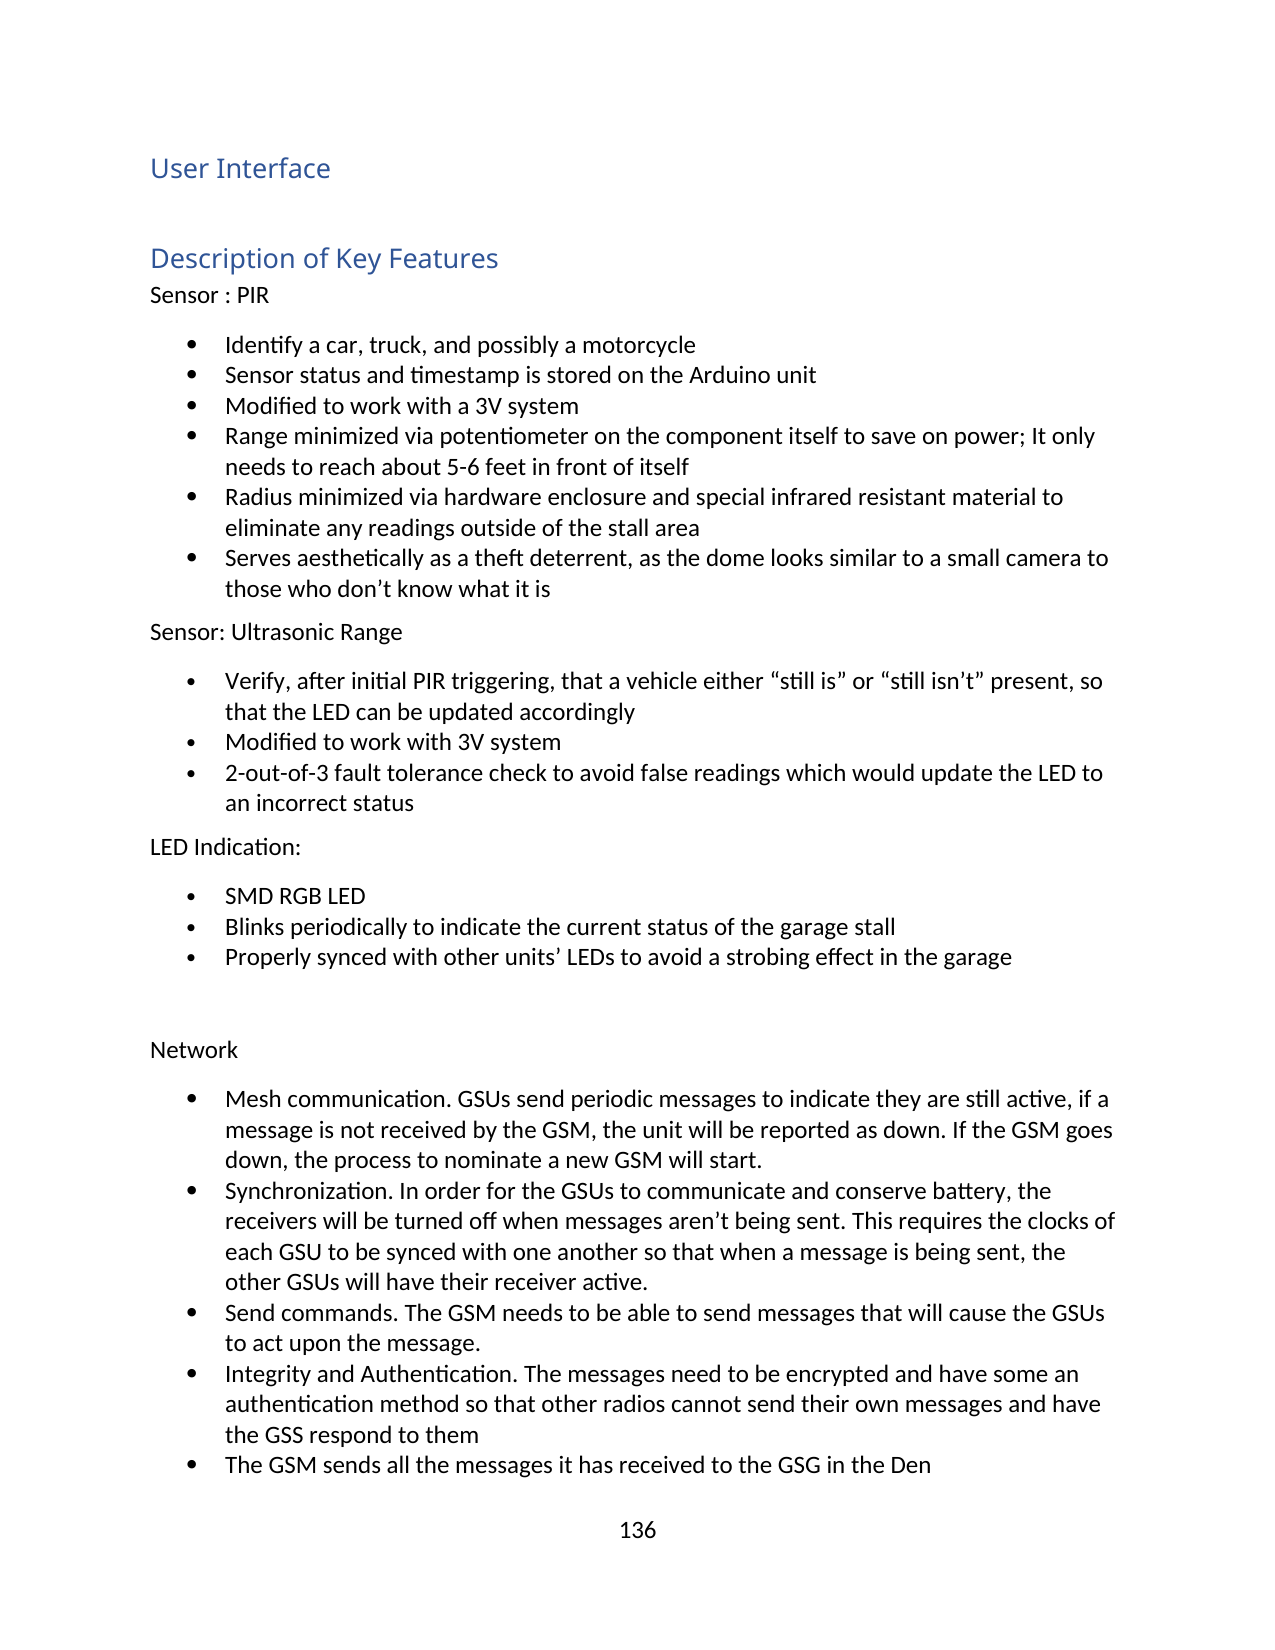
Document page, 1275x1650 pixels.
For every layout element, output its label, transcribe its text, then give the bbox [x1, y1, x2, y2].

list Mesh communication. GSUs send periodic messages to indicate they are still active, if a message is not received by the GSM, the unit will be reported as down. If the GSM goes down, the process to nominate a new GSM will start. [187, 1083, 1125, 1175]
list Synchronization. In order for the GSUs to communicate and conserve battery, the receivers will be turned off when messages aren’t being sent. This requires the clocks of each GSU to be synced with one another so that when a message is being sent, the other GSUs will have their receiver active. [187, 1175, 1125, 1297]
subtitle Description of Key Features [150, 239, 1125, 276]
list Modified to work with 3V system [187, 727, 1125, 757]
text LED Indication: [150, 831, 1125, 861]
text Network [150, 1034, 1125, 1064]
text Sensor : PIR [150, 279, 1125, 310]
list Properly synced with other units’ LEDs to avoid a strobing effect in the garage [187, 941, 1125, 972]
list Identify a car, truck, and possibly a motorcycle [187, 329, 1125, 359]
list Send commands. The GSM needs to be able to send messages that will cause the GSUs to act upon the message. [187, 1297, 1125, 1358]
list Range minimized via potentiometer on the component itself to save on power; It only needs to reach about 5-6 feet in front of itself [187, 420, 1125, 481]
list SMD RGB LED [187, 880, 1125, 911]
text Sensor: Ultrasonic Range [150, 616, 1125, 646]
list Serves aesthetically as a theft deterrent, as the dome looks similar to a small camera to those who don’t know what it is [187, 542, 1125, 603]
list Blinks periodically to indicate the current status of the garage stall [187, 911, 1125, 941]
list Integrity and Authentication. The messages need to be encrypted and have some an authentication method so that other radios cannot send their own messages and have the GSS respond to them [187, 1358, 1125, 1450]
list Radius minimized via hardware enclosure and special infrared resistant material to eliminate any readings outside of the stall area [187, 481, 1125, 542]
list The GSM sends all the messages it has received to the GSG in the Den [187, 1450, 1125, 1480]
list 2-out-of-3 fault tolerance check to avoid false readings which would update the LED to an incorrect status [187, 757, 1125, 818]
subtitle User Interface [150, 150, 1125, 187]
list Modified to work with a 3V system [187, 390, 1125, 420]
list Sensor status and timestamp is stored on the Arduino unit [187, 359, 1125, 390]
list Verify, after initial PIR triggering, that a vehicle either “still is” or “still isn’t” present, so that the LED can be updated accordingly [187, 666, 1125, 727]
